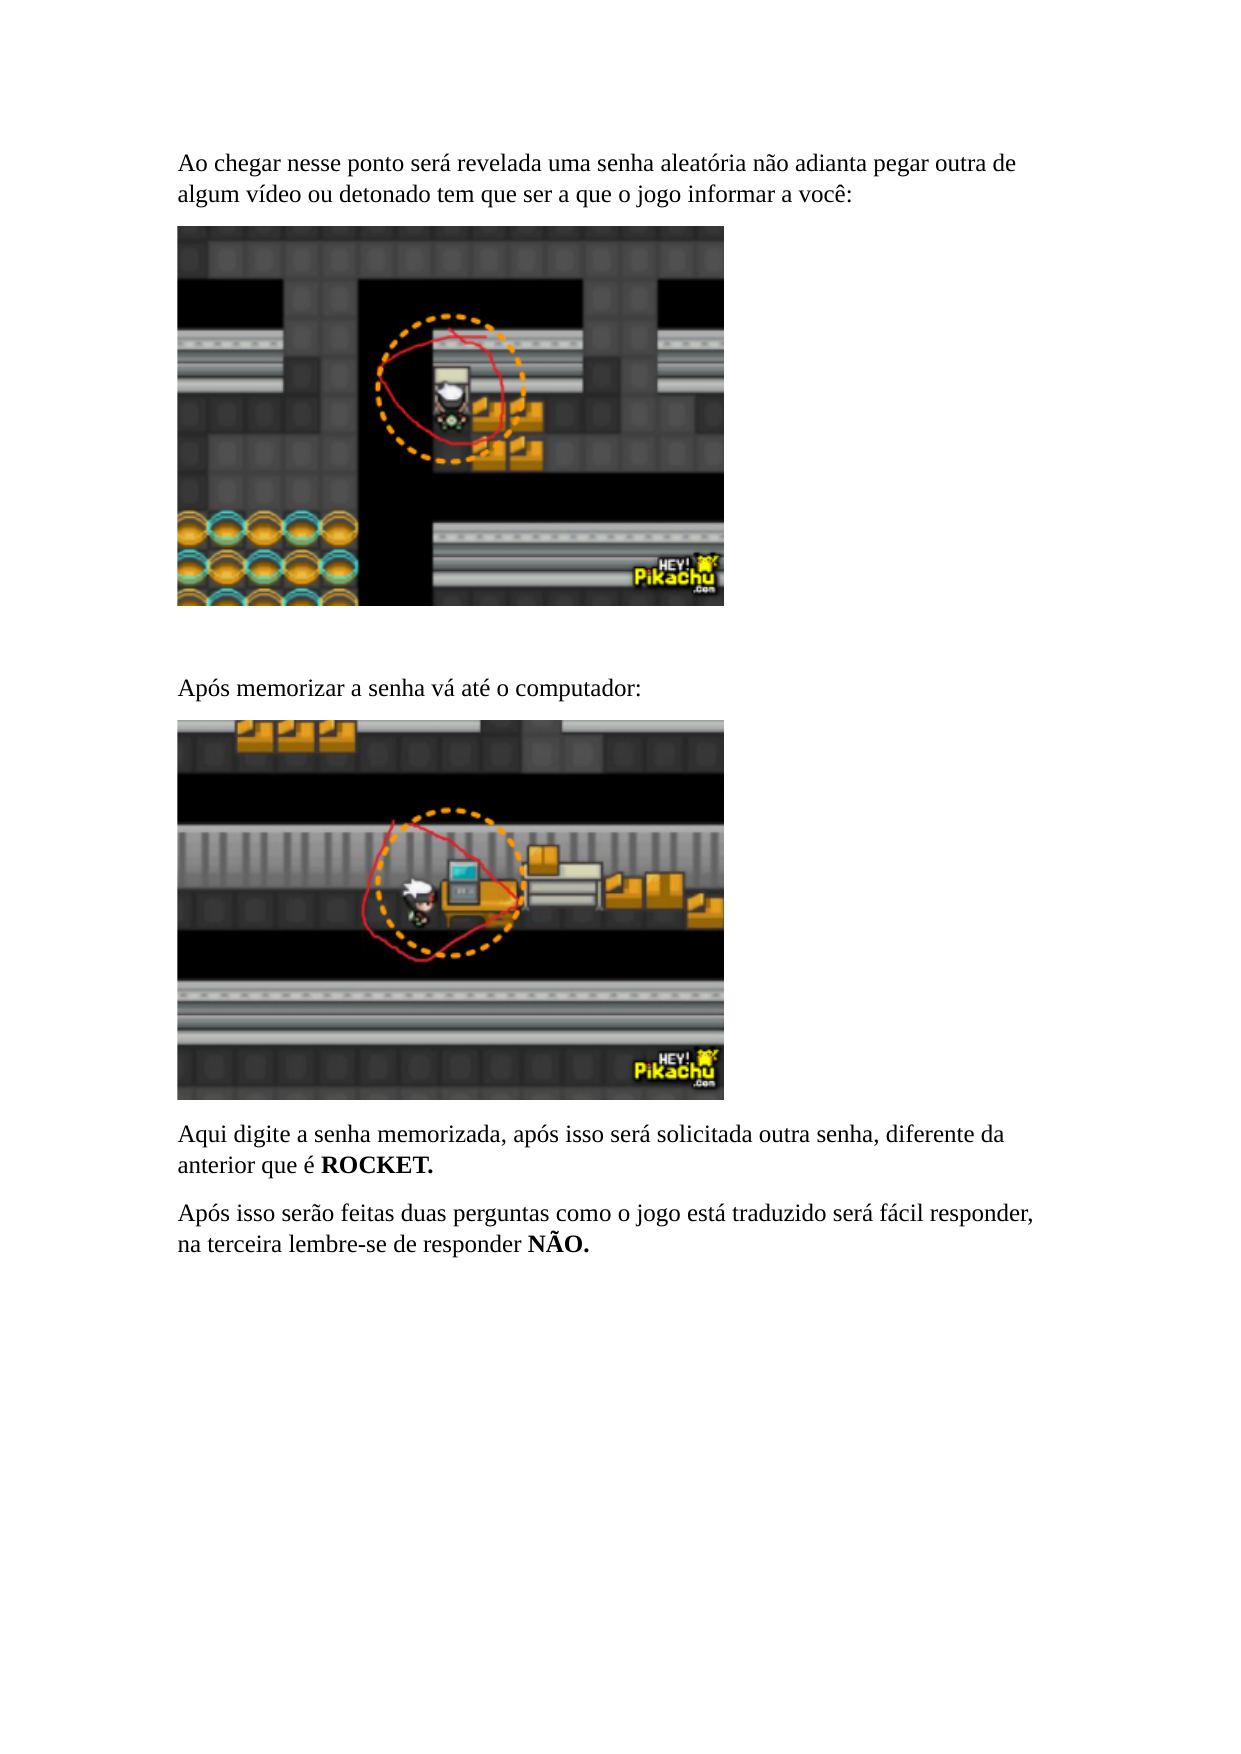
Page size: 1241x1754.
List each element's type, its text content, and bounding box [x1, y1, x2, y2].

text Após memorizar a senha vá até o computador: [177, 673, 1063, 701]
text Ao chegar nesse ponto será revelada uma senha aleatória não adianta pegar outra de algum vídeo ou detonado tem que ser a que o jogo informar a você: [177, 148, 1063, 207]
picture [177, 226, 724, 606]
text Aqui digite a senha memorizada, após isso será solicitada outra senha, diferente da anterior que é ROCKET. [177, 1119, 1063, 1179]
picture [177, 720, 724, 1100]
text Após isso serão feitas duas perguntas como o jogo está traduzido será fácil responder, na terceira lembre-se de responder NÃO. [177, 1198, 1063, 1257]
